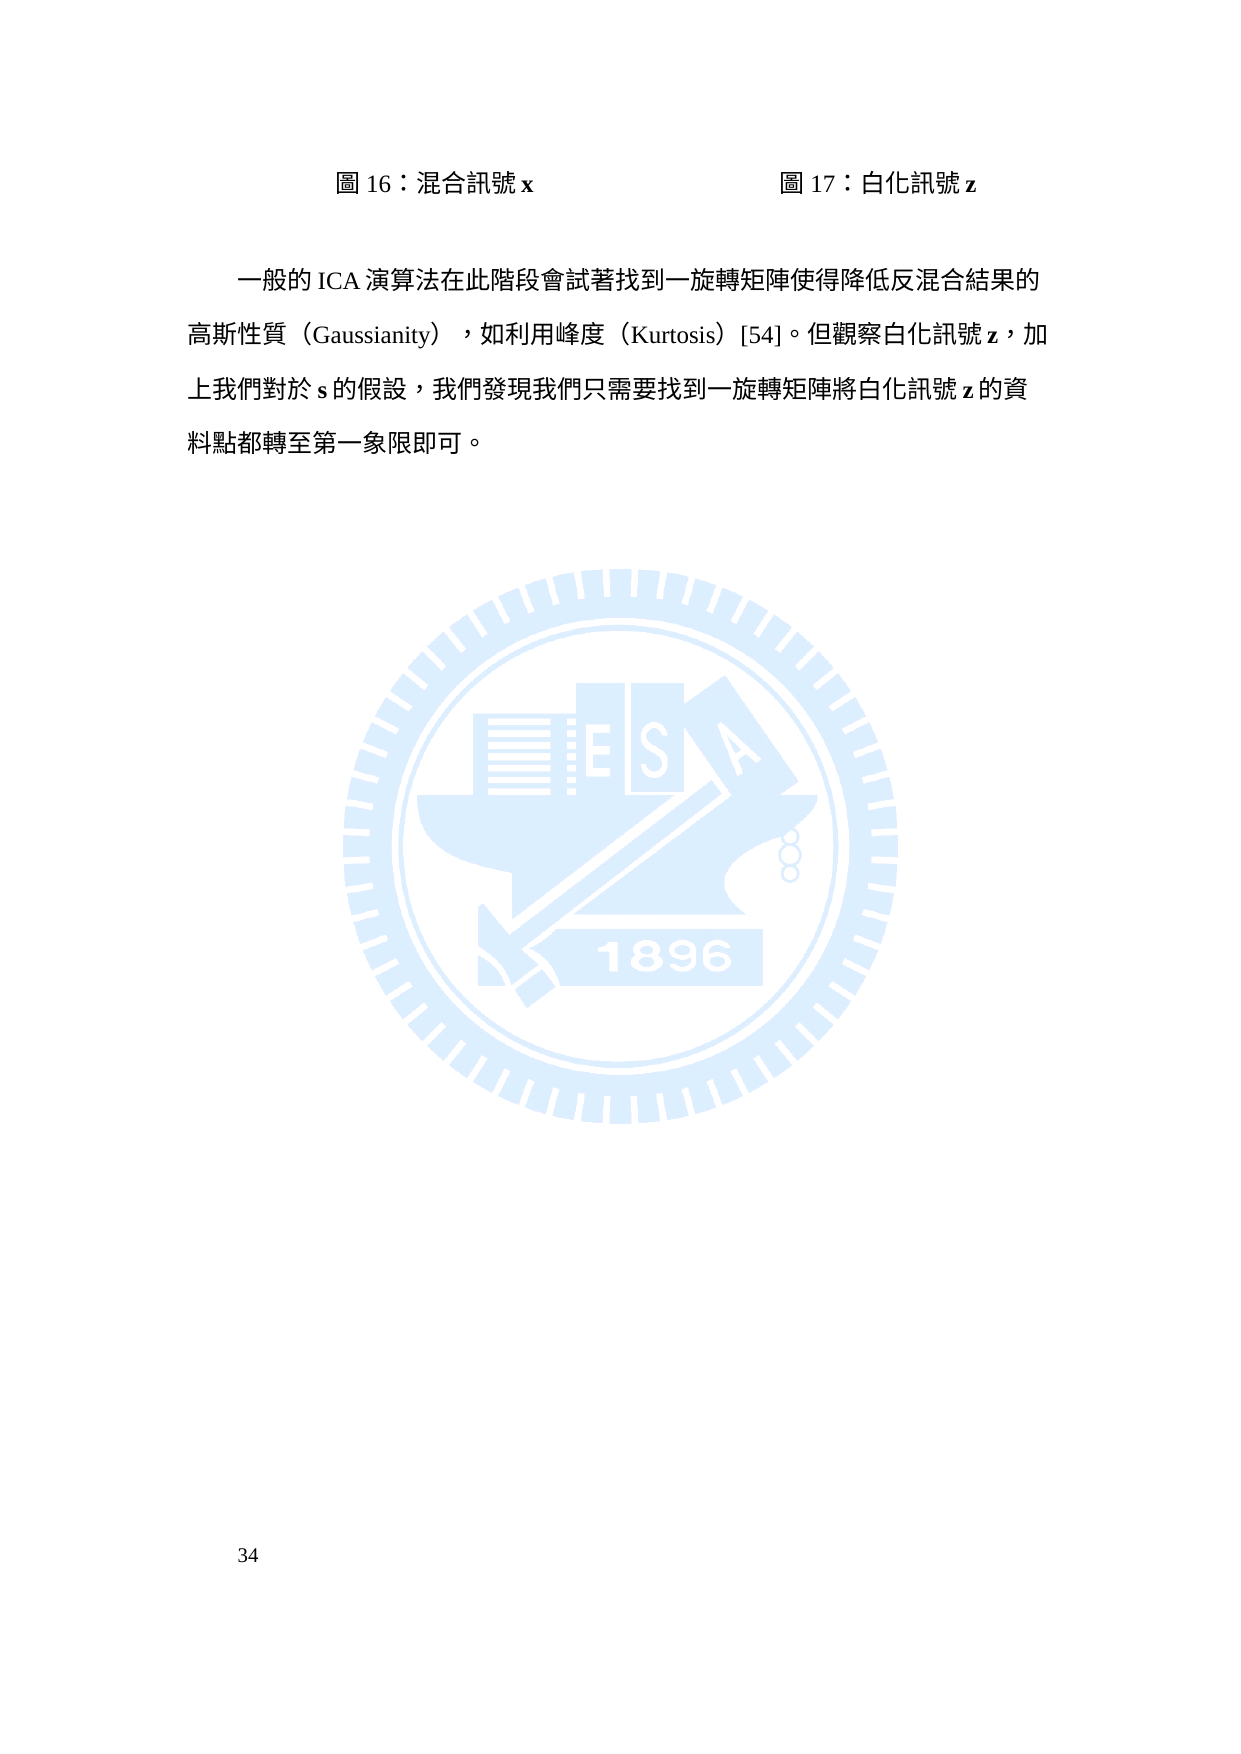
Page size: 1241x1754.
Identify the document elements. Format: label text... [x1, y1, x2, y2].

text 一般的ICA演算法在此階段會試著找到一旋轉矩陣使得降低反混合結果的高斯性質（Gaussianity），如利用峰度（Kurtosis）[54]。但觀察白化訊號z，加上我們對於s的假設，我們發現我們只需要找到一旋轉矩陣將白化訊號z的資料點都轉至第一象限即可。 [187, 261, 1053, 460]
table_header 圖 17：白化訊號z [631, 163, 1074, 261]
table_header 圖 16：混合訊號x [188, 163, 631, 261]
